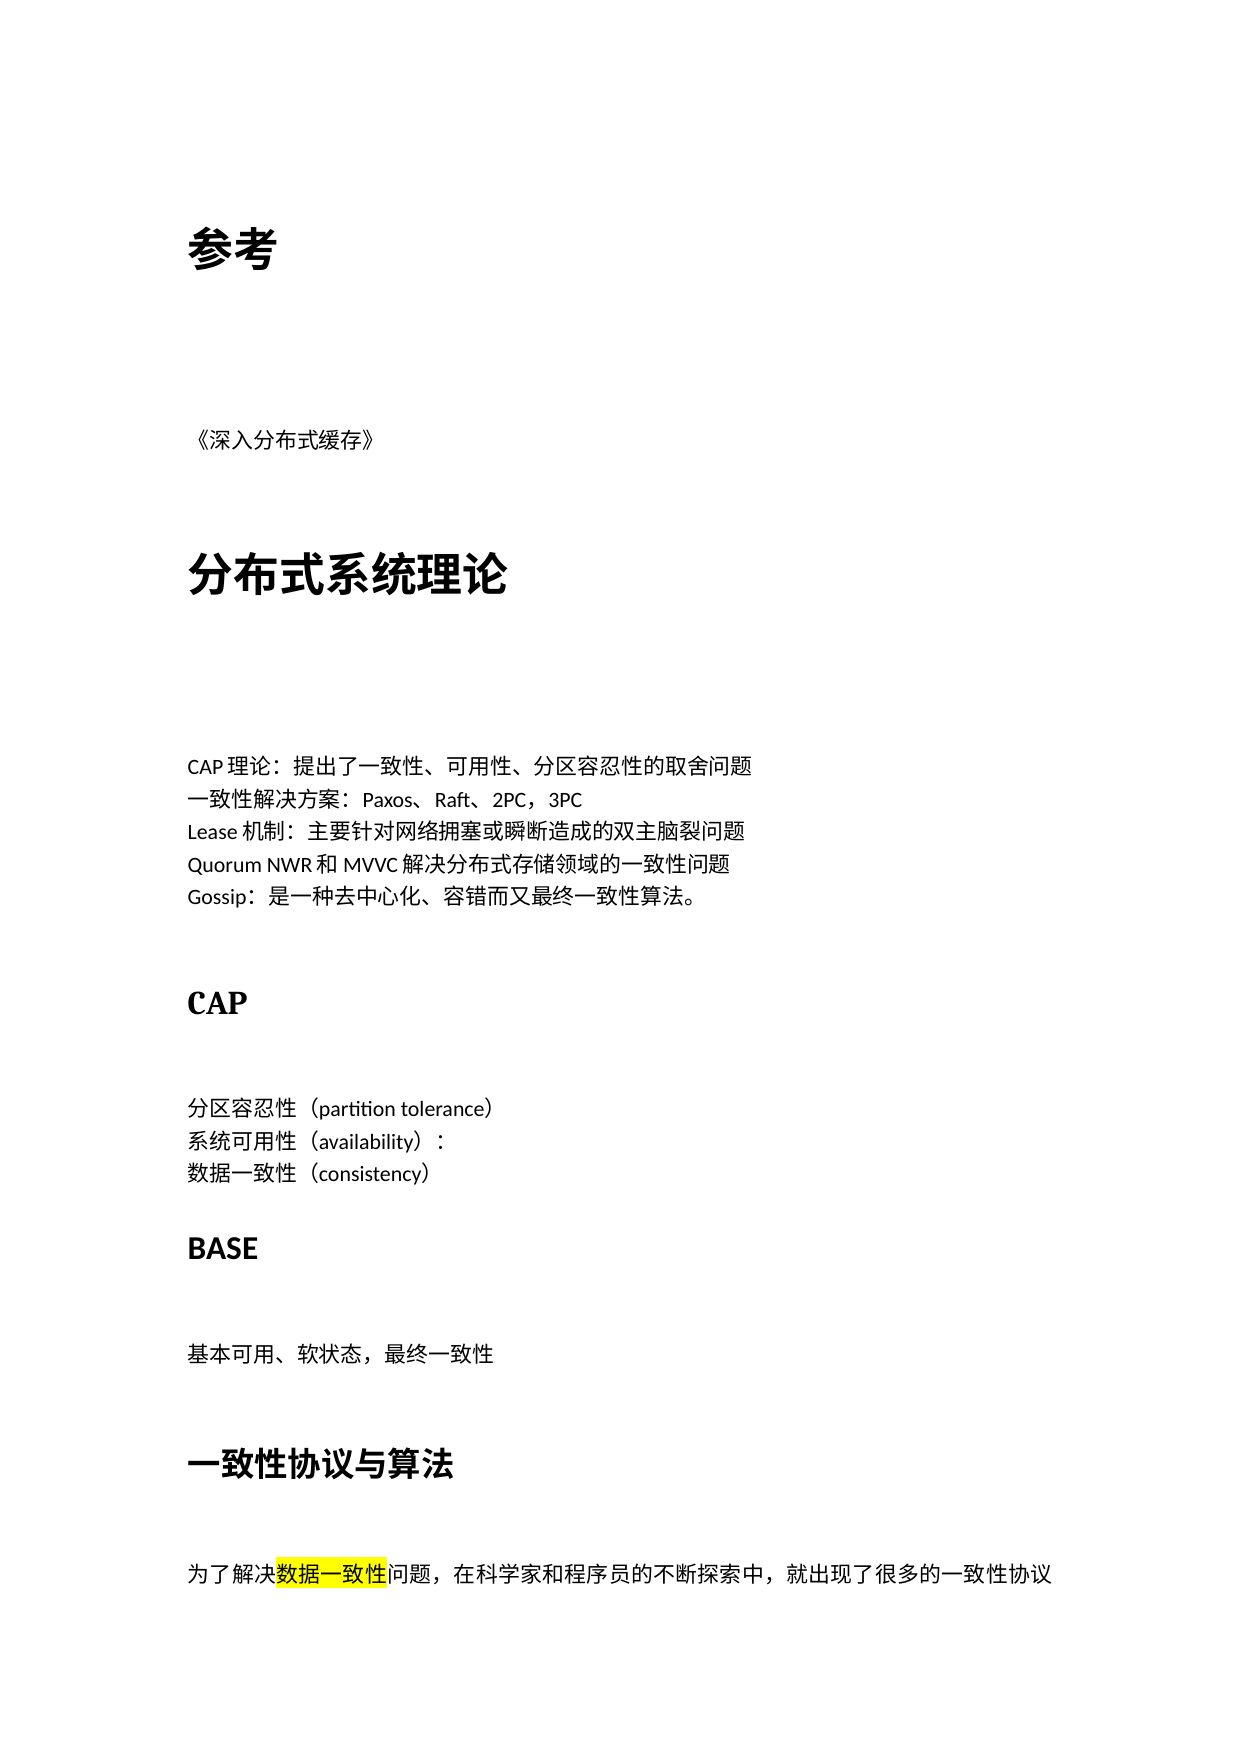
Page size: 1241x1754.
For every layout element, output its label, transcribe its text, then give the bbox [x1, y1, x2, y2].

subtitle CAP [187, 971, 1053, 1036]
text 基本可用、软状态，最终一致性 [187, 1337, 1053, 1369]
text 分区容忍性（partition tolerance） [187, 1091, 1053, 1123]
text 数据一致性（consistency） [187, 1156, 1053, 1188]
text Gossip：是一种去中心化、容错而又最终一致性算法。 [187, 879, 1053, 911]
text 系统可用性（availability）： [187, 1123, 1053, 1156]
text CAP理论：提出了一致性、可用性、分区容忍性的取舍问题 [187, 749, 1053, 781]
text 《深入分布式缓存》 [187, 423, 1053, 455]
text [187, 1556, 1053, 1589]
subtitle 一致性协议与算法 [187, 1429, 1053, 1494]
subtitle 分布式系统理论 [187, 523, 1053, 621]
subtitle 参考 [187, 197, 1053, 295]
text Lease机制：主要针对网络拥塞或瞬断造成的双主脑裂问题 [187, 814, 1053, 846]
text 一致性解决方案：Paxos、Raft、2PC，3PC [187, 781, 1053, 814]
text Quorum NWR和MVVC解决分布式存储领域的一致性问题 [187, 846, 1053, 879]
subtitle BASE [187, 1215, 1053, 1280]
